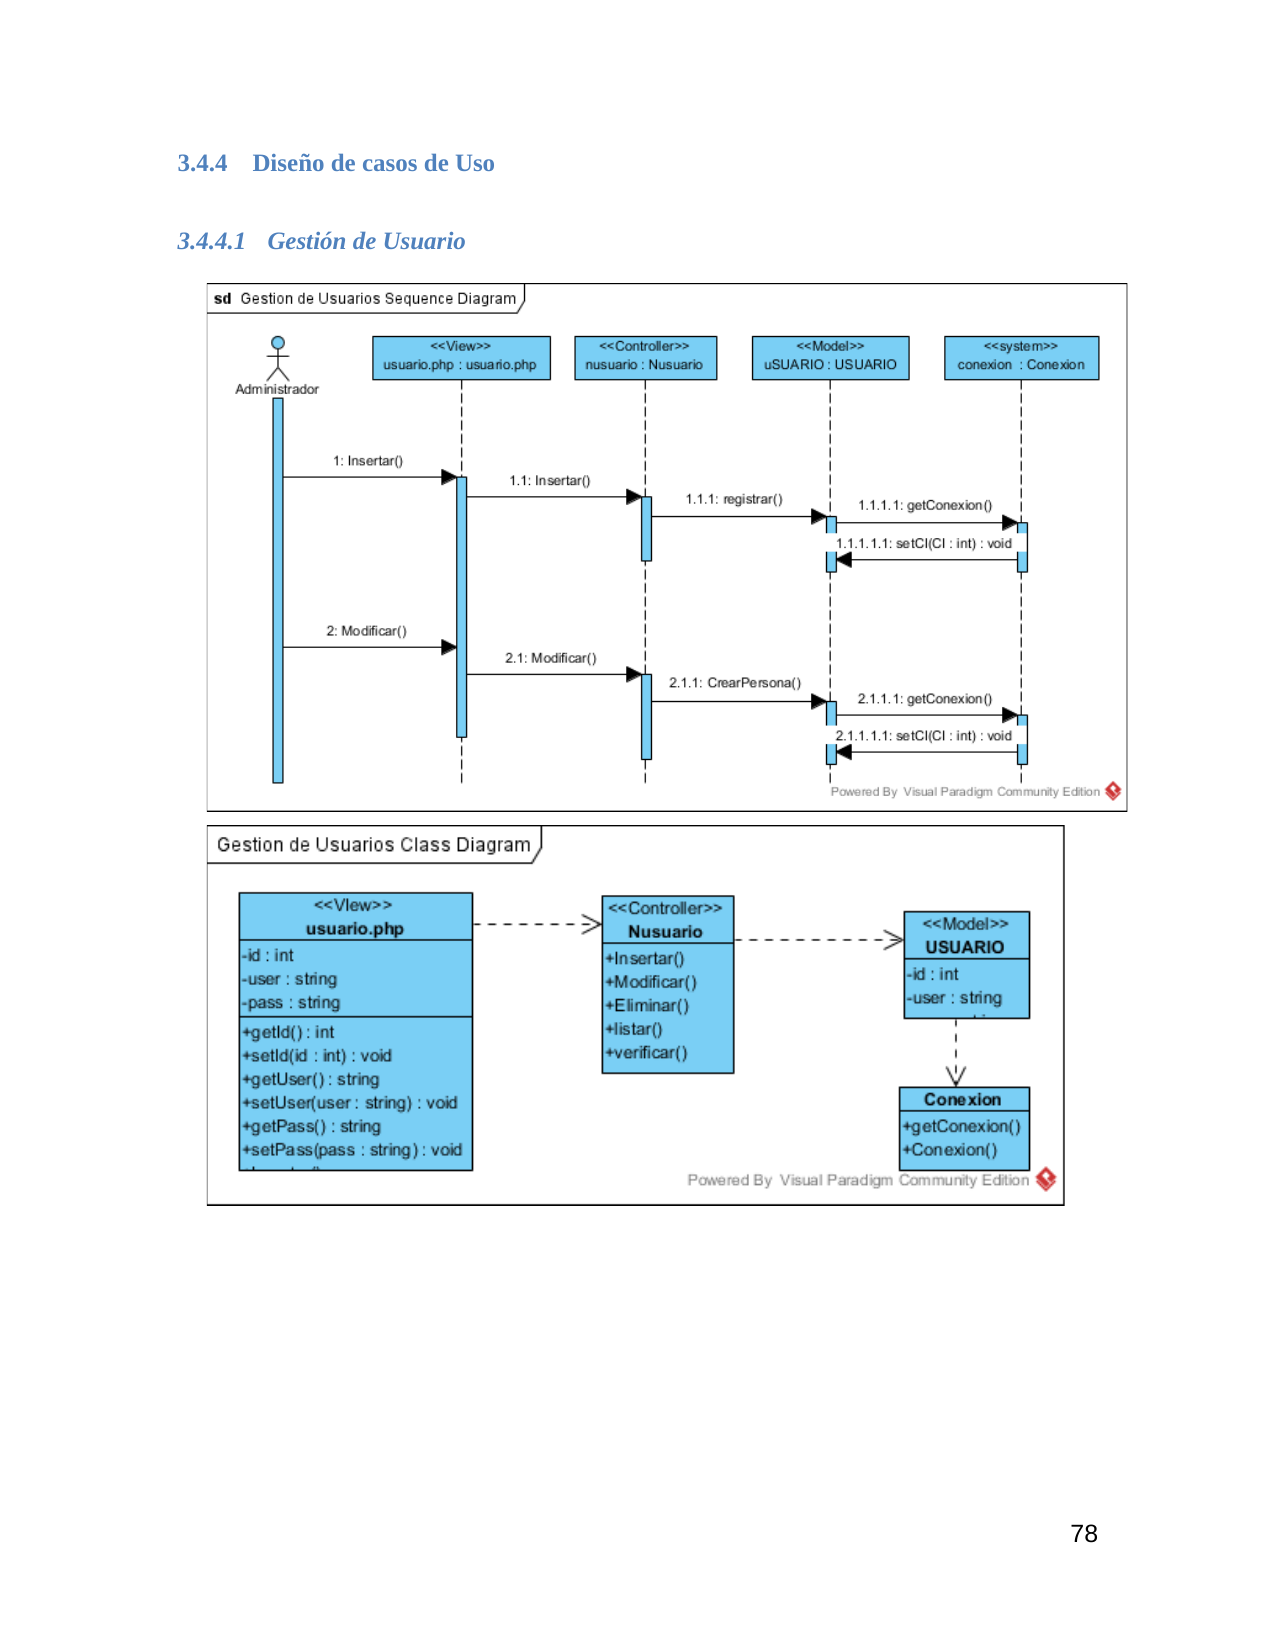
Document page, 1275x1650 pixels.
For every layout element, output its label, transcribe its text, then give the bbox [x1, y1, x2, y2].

subtitle Gestión de Usuario [177, 226, 1098, 255]
picture [206, 825, 1065, 1206]
subtitle Diseño de casos de Uso [177, 148, 1098, 176]
picture [206, 283, 1128, 812]
